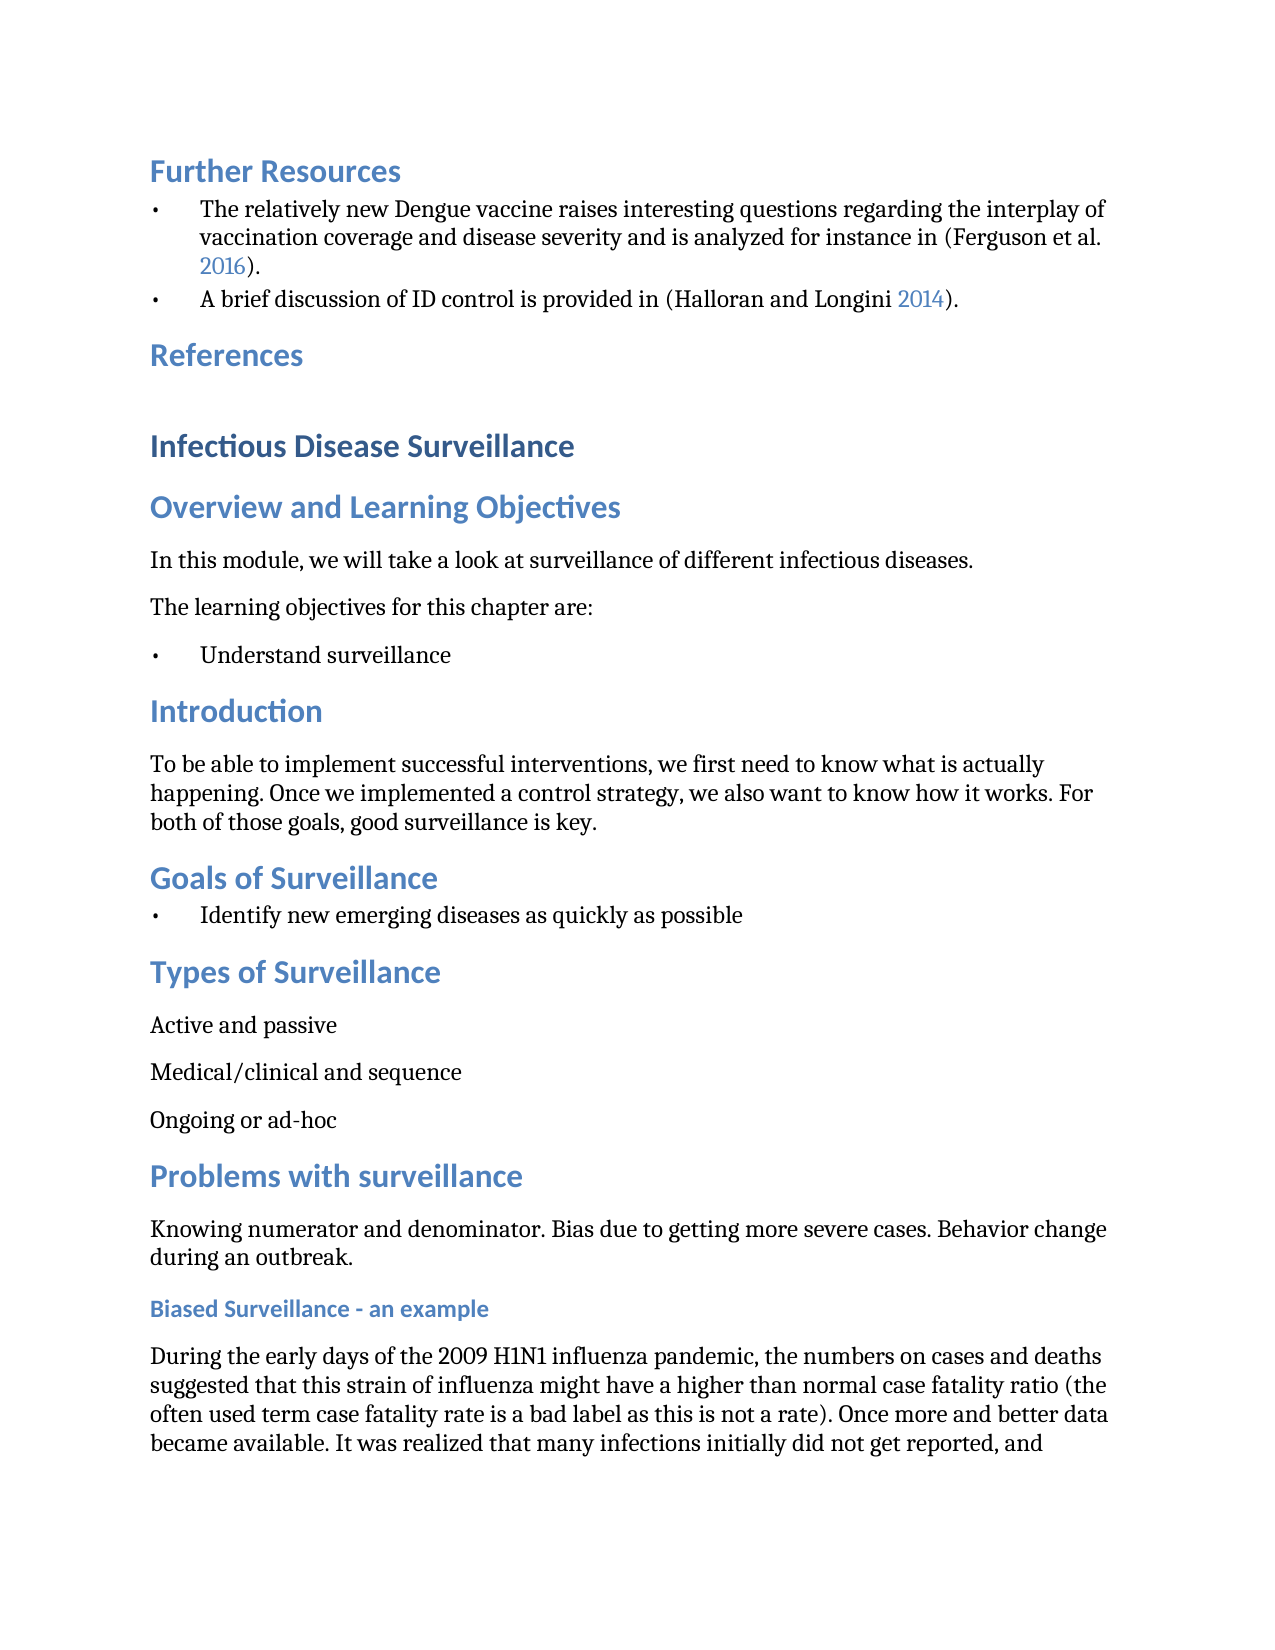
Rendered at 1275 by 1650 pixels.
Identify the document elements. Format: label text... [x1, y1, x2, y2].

subtitle Overview and Learning Objectives [150, 486, 1125, 527]
text To be able to implement successful interventions, we first need to know what is actually happening. Once we implemented a control strategy, we also want to know how it works. For both of those goals, good surveillance is key. [150, 750, 1125, 836]
subtitle Biased Surveillance - an example [150, 1293, 1125, 1323]
text In this module, we will take a look at surveillance of different infectious diseases. [150, 546, 1125, 574]
subtitle References [150, 334, 1125, 375]
text Active and passive [150, 1011, 1125, 1039]
subtitle Types of Surveillance [150, 951, 1125, 992]
list Understand surveillance [150, 641, 1125, 669]
text Knowing numerator and denominator. Bias due to getting more severe cases. Behavior change during an outbreak. [150, 1214, 1125, 1272]
list A brief discussion of ID control is provided in (Halloran and Longini 2014). [150, 284, 1125, 313]
subtitle Infectious Disease Surveillance [150, 425, 1125, 466]
list The relatively new Dengue vaccine raises interesting questions regarding the interplay of vaccination coverage and disease severity and is analyzed for instance in (Ferguson et al. 2016). [150, 194, 1125, 281]
text The learning objectives for this chapter are: [150, 593, 1125, 622]
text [150, 1342, 1125, 1457]
text Medical/clinical and sequence [150, 1058, 1125, 1087]
subtitle Further Resources [150, 150, 1125, 191]
subtitle Problems with surveillance [150, 1155, 1125, 1196]
subtitle Introduction [150, 690, 1125, 731]
list Identify new emerging diseases as quickly as possible [150, 901, 1125, 930]
text Ongoing or ad-hoc [150, 1106, 1125, 1134]
subtitle Goals of Surveillance [150, 857, 1125, 898]
